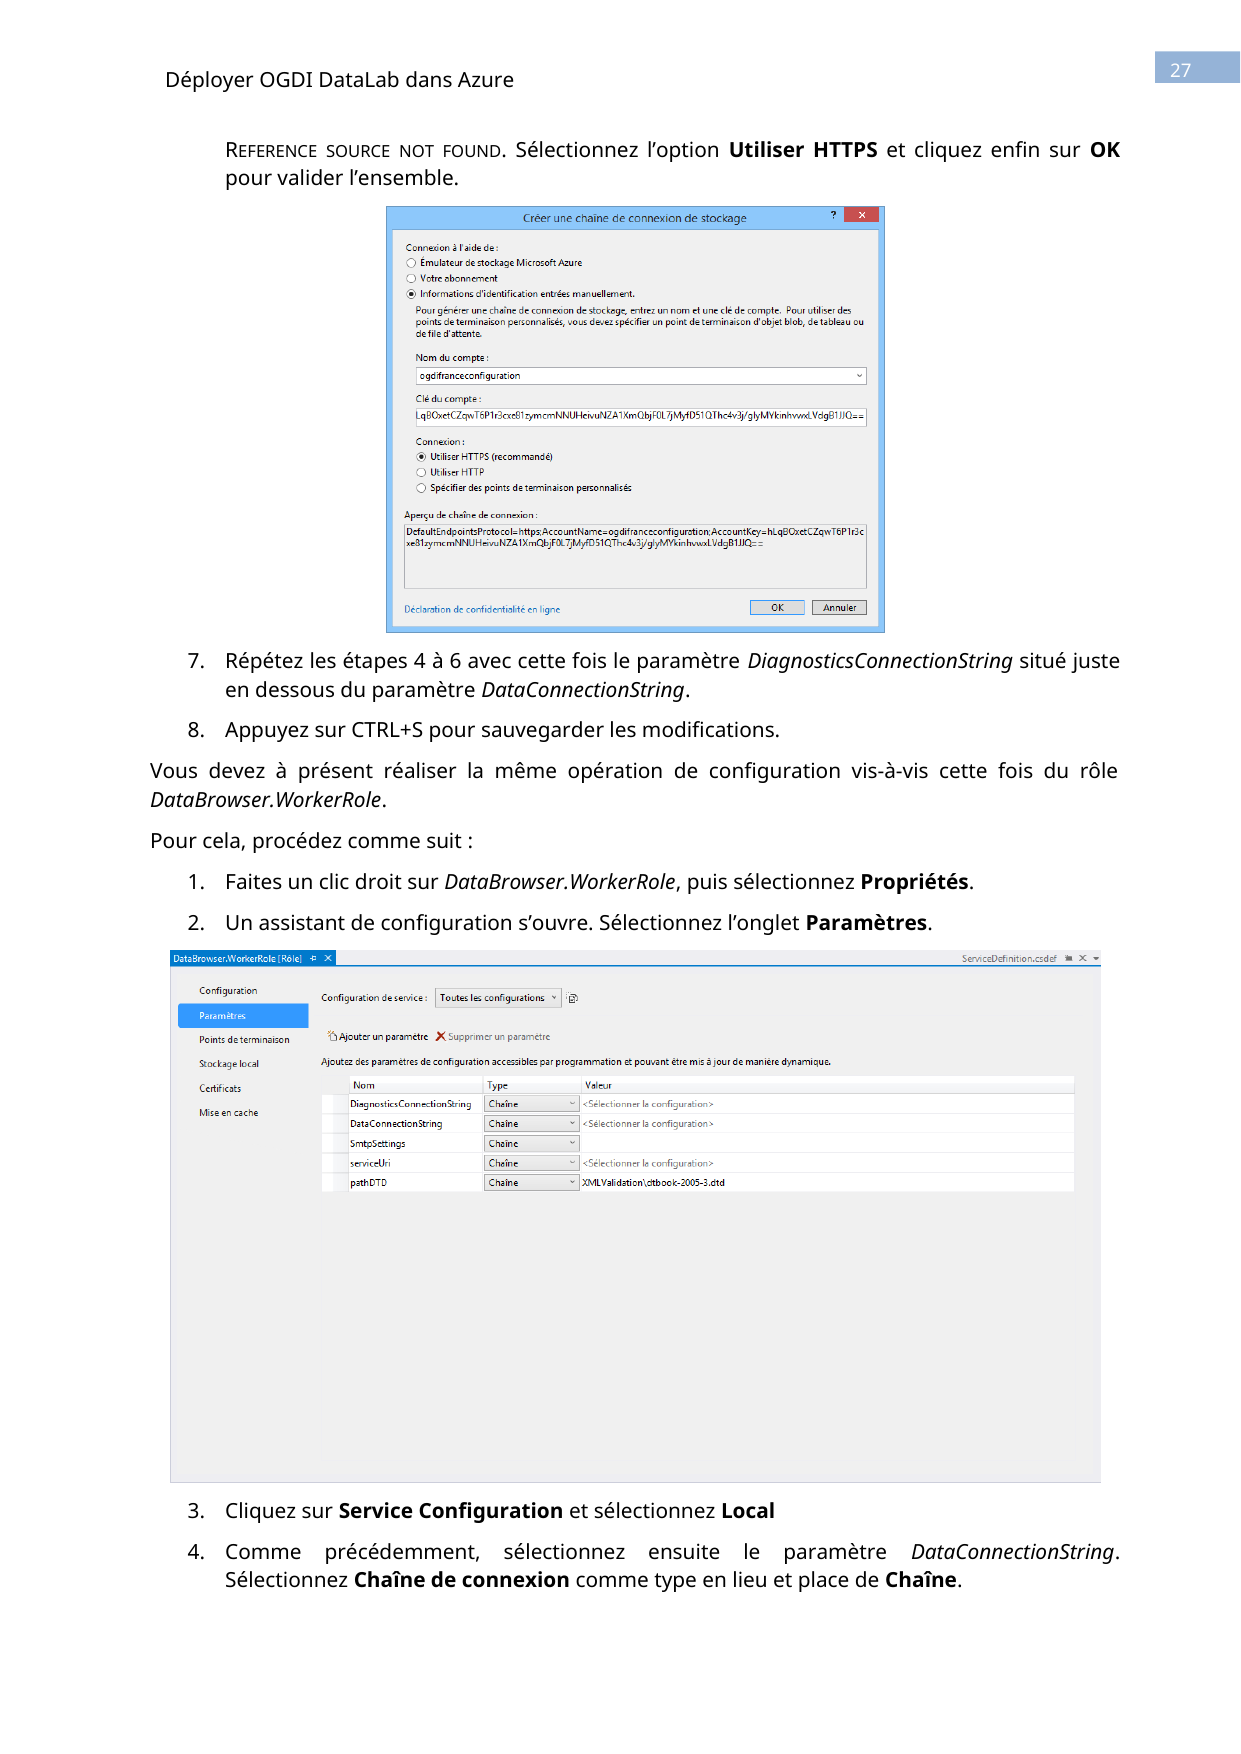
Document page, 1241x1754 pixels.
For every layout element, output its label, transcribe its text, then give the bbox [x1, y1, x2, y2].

list Cliquez sur Service Configuration et sélectionnez Local [187, 1496, 1120, 1525]
picture [385, 204, 886, 634]
list Comme précédemment, sélectionnez ensuite le paramètre DataConnectionString. Sélectionnez Chaîne de connexion comme type en lieu et place de Chaîne. [187, 1537, 1120, 1594]
text Pour cela, procédez comme suit : [150, 826, 1120, 854]
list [187, 135, 1120, 192]
list Faites un clic droit sur DataBrowser.WorkerRole, puis sélectionnez Propriétés. [187, 867, 1120, 895]
list Répétez les étapes 4 à 6 avec cette fois le paramètre DiagnosticsConnectionString situé juste en dessous du paramètre DataConnectionString. [187, 646, 1120, 703]
text Vous devez à présent réaliser la même opération de configuration vis-à-vis cette fois du rôle DataBrowser.WorkerRole. [150, 757, 1120, 813]
picture [168, 948, 1102, 1484]
list Un assistant de configuration s’ouvre. Sélectionnez l’onglet Paramètres. [187, 908, 1120, 936]
list Appuyez sur CTRL+S pour sauvegarder les modifications. [187, 716, 1120, 744]
